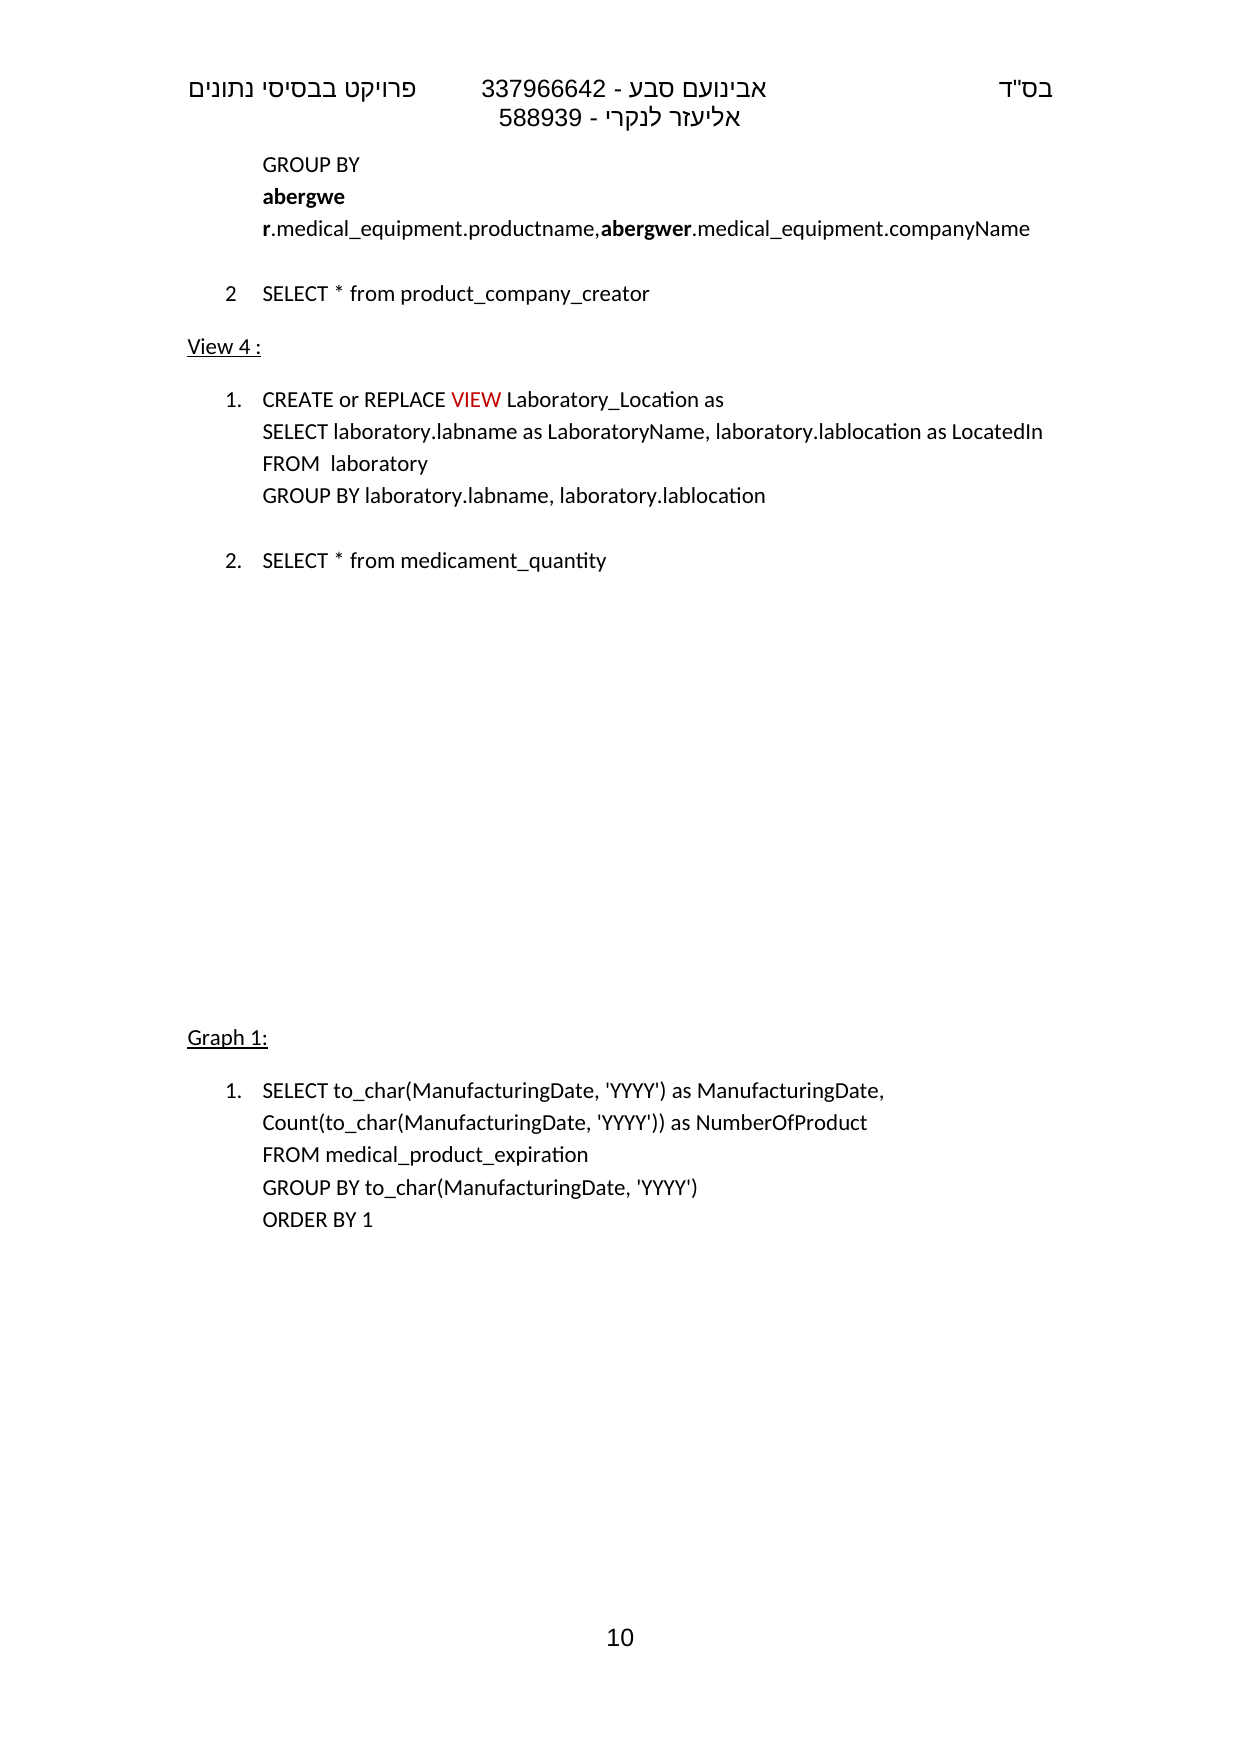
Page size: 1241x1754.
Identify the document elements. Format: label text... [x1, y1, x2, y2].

list CREATE or REPLACE VIEW Laboratory_Location as [225, 385, 1053, 413]
list FROM laboratory [262, 449, 1053, 477]
list SELECT to_char(ManufacturingDate, 'YYYY') as ManufacturingDate, Count(to_char(ManufacturingDate, 'YYYY')) as NumberOfProduct [225, 1076, 1053, 1136]
list FROM medical_product_expiration [262, 1140, 1053, 1168]
list GROUP BY abergwer.medical_equipment.productname,abergwer.medical_equipment.companyName [262, 150, 1053, 242]
list GROUP BY laboratory.labname, laboratory.lablocation [262, 481, 1053, 509]
list SELECT * from product_company_creator [225, 279, 1053, 307]
text View 4 : [187, 332, 1053, 360]
list SELECT * from medicament_quantity [225, 546, 1053, 574]
list ORDER BY 1 [262, 1205, 1053, 1233]
list GROUP BY to_char(ManufacturingDate, 'YYYY') [262, 1173, 1053, 1201]
list SELECT laboratory.labname as LaboratoryName, laboratory.lablocation as LocatedIn [262, 417, 1053, 445]
text Graph 1: [187, 1023, 1053, 1051]
